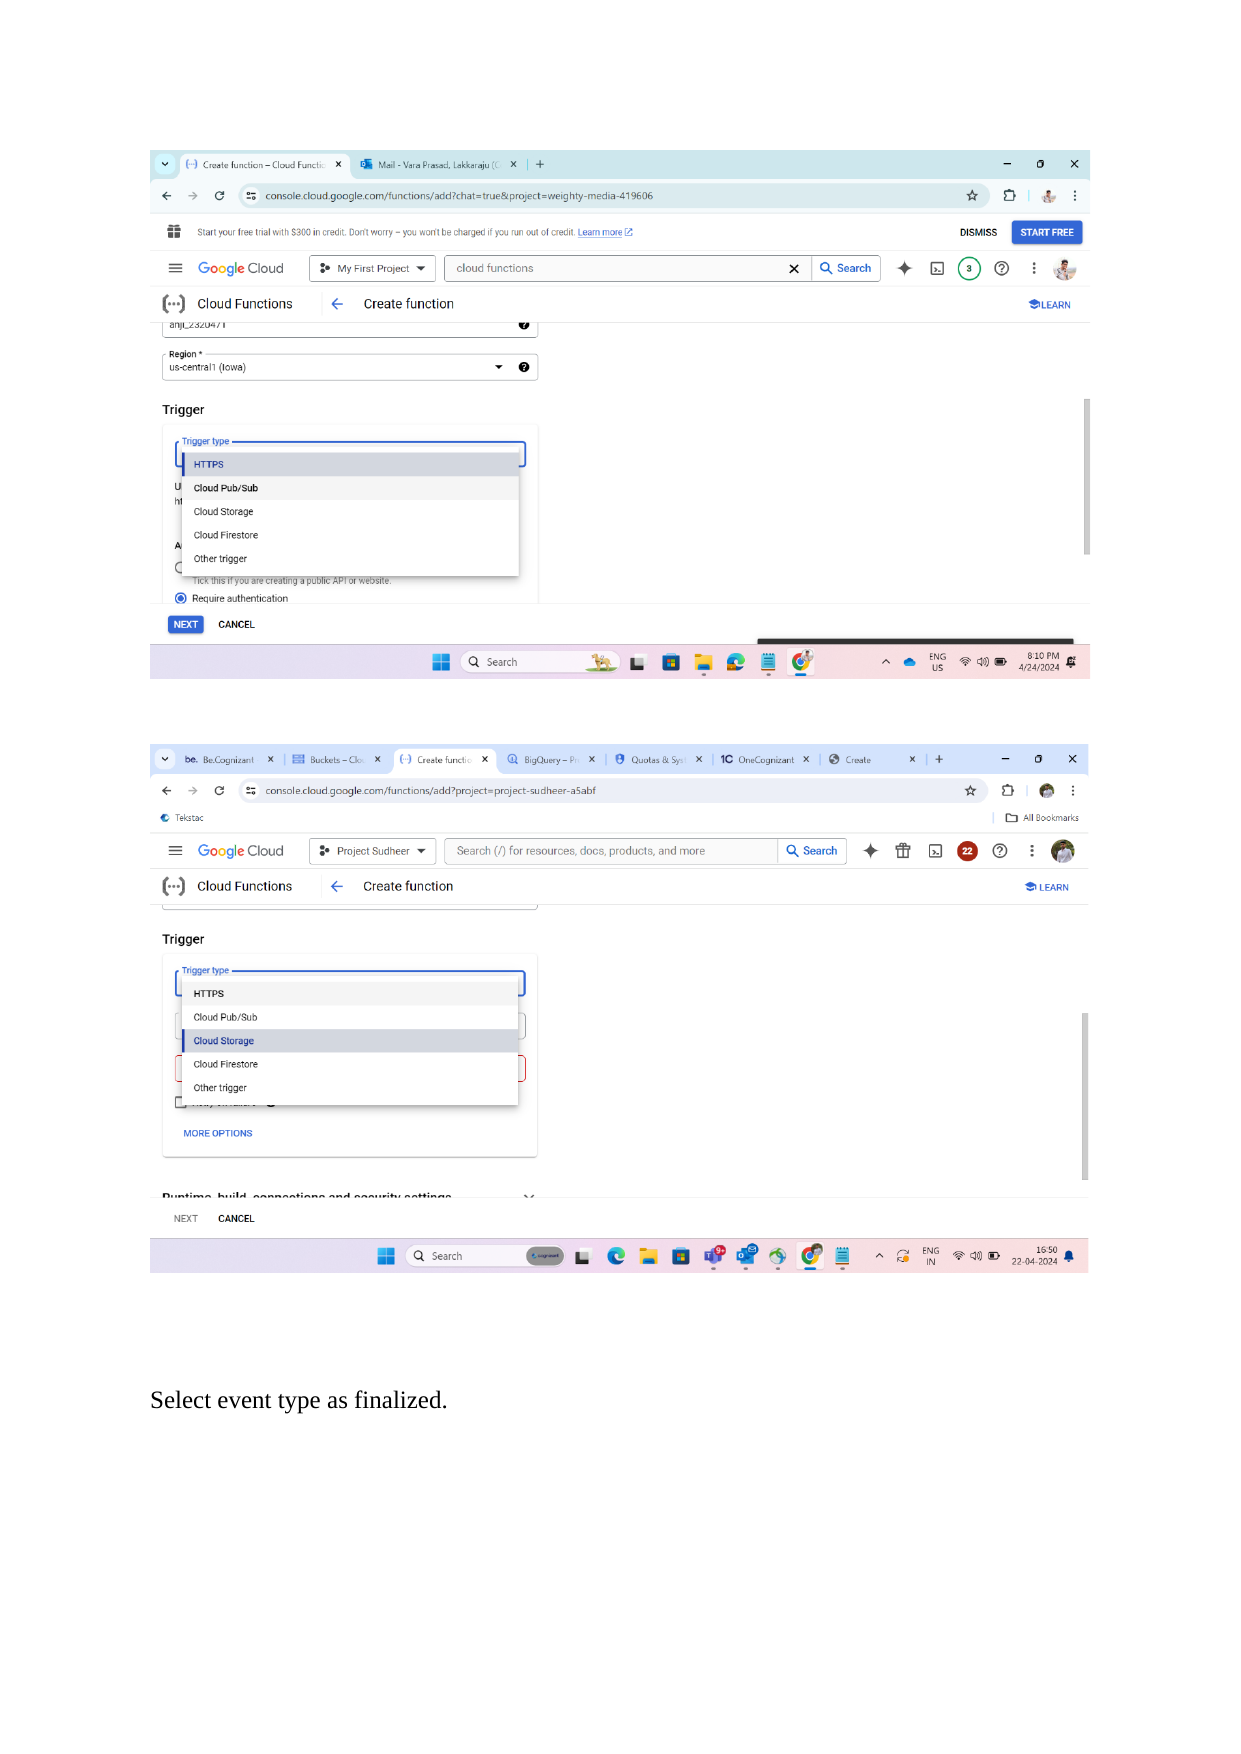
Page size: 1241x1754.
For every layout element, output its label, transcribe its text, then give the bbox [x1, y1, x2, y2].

picture [150, 744, 1089, 1273]
text Select event type as finalized. [150, 1386, 1090, 1414]
picture [150, 150, 1091, 679]
